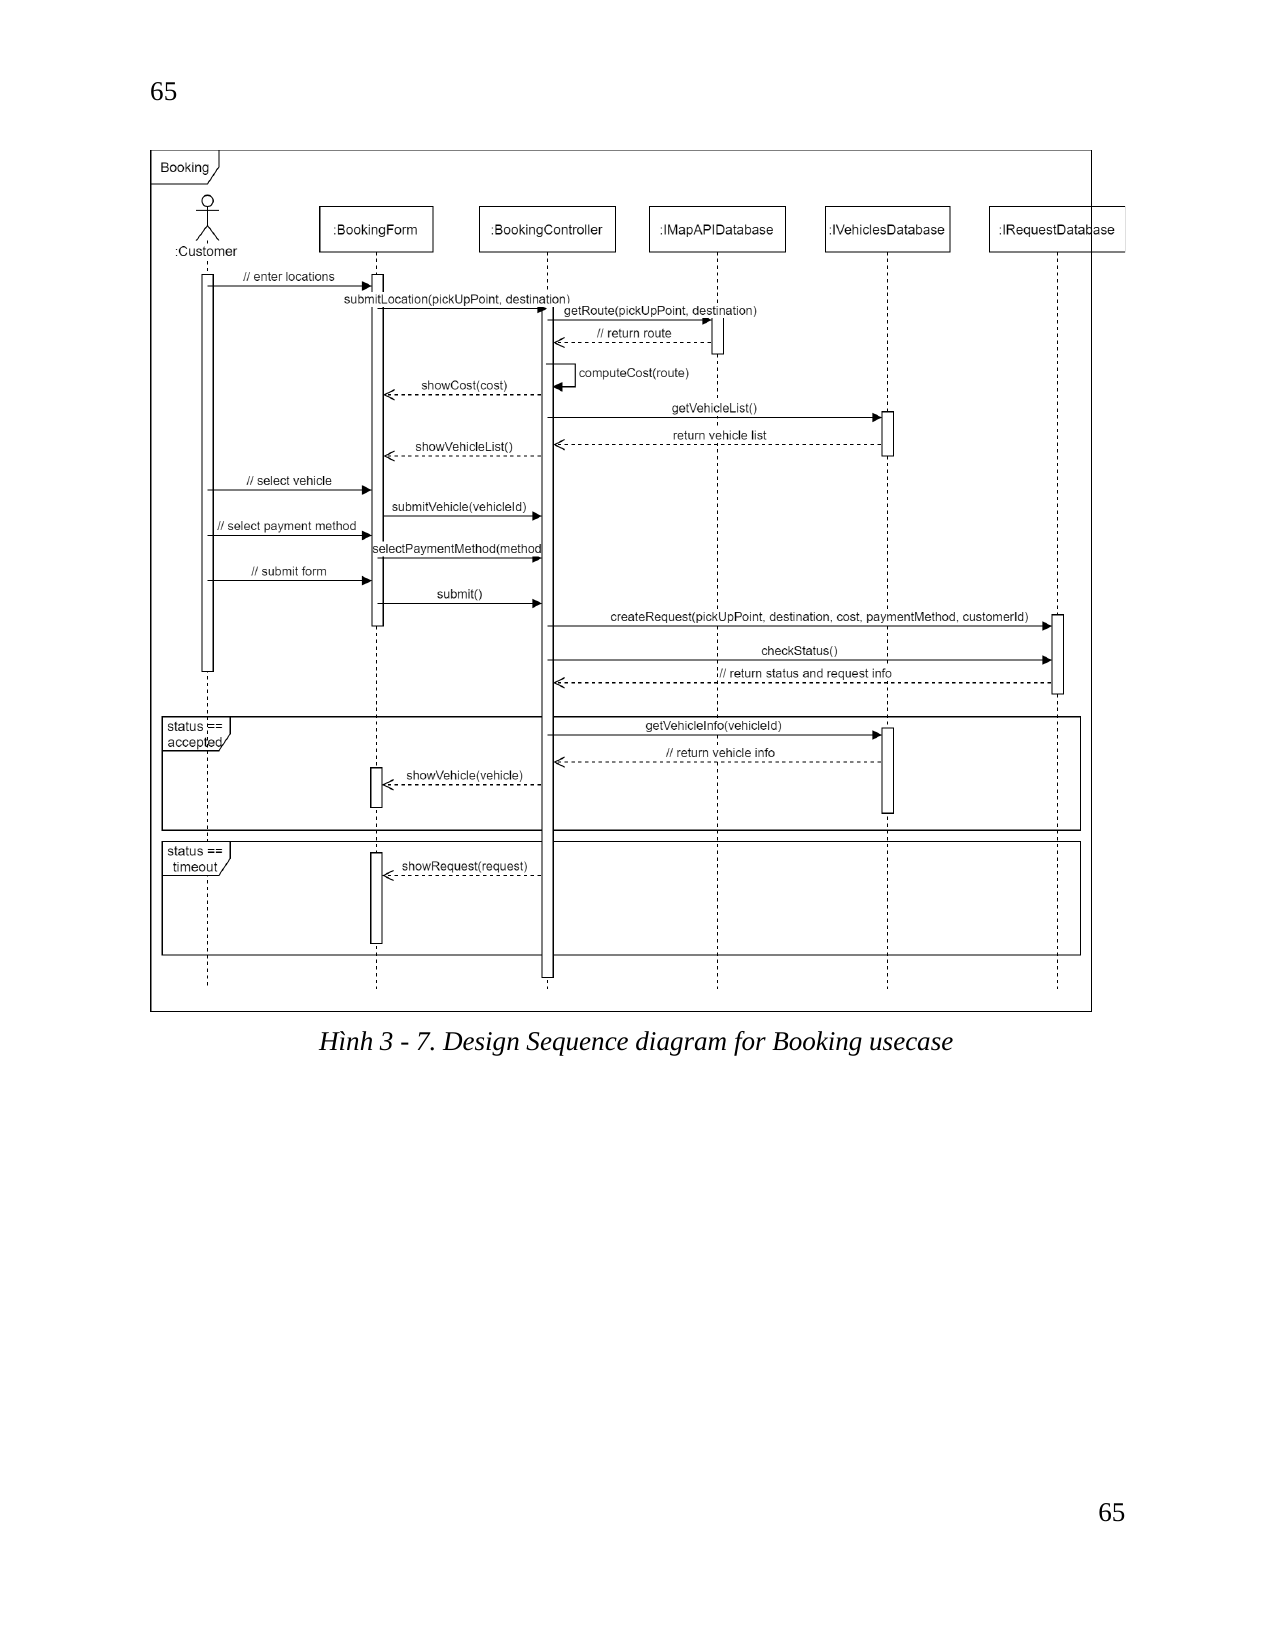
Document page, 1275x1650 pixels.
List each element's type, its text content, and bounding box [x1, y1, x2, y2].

picture [150, 150, 1125, 1013]
text Hình 3 - 7. Design Sequence diagram for Booking usecase [150, 1025, 1125, 1057]
